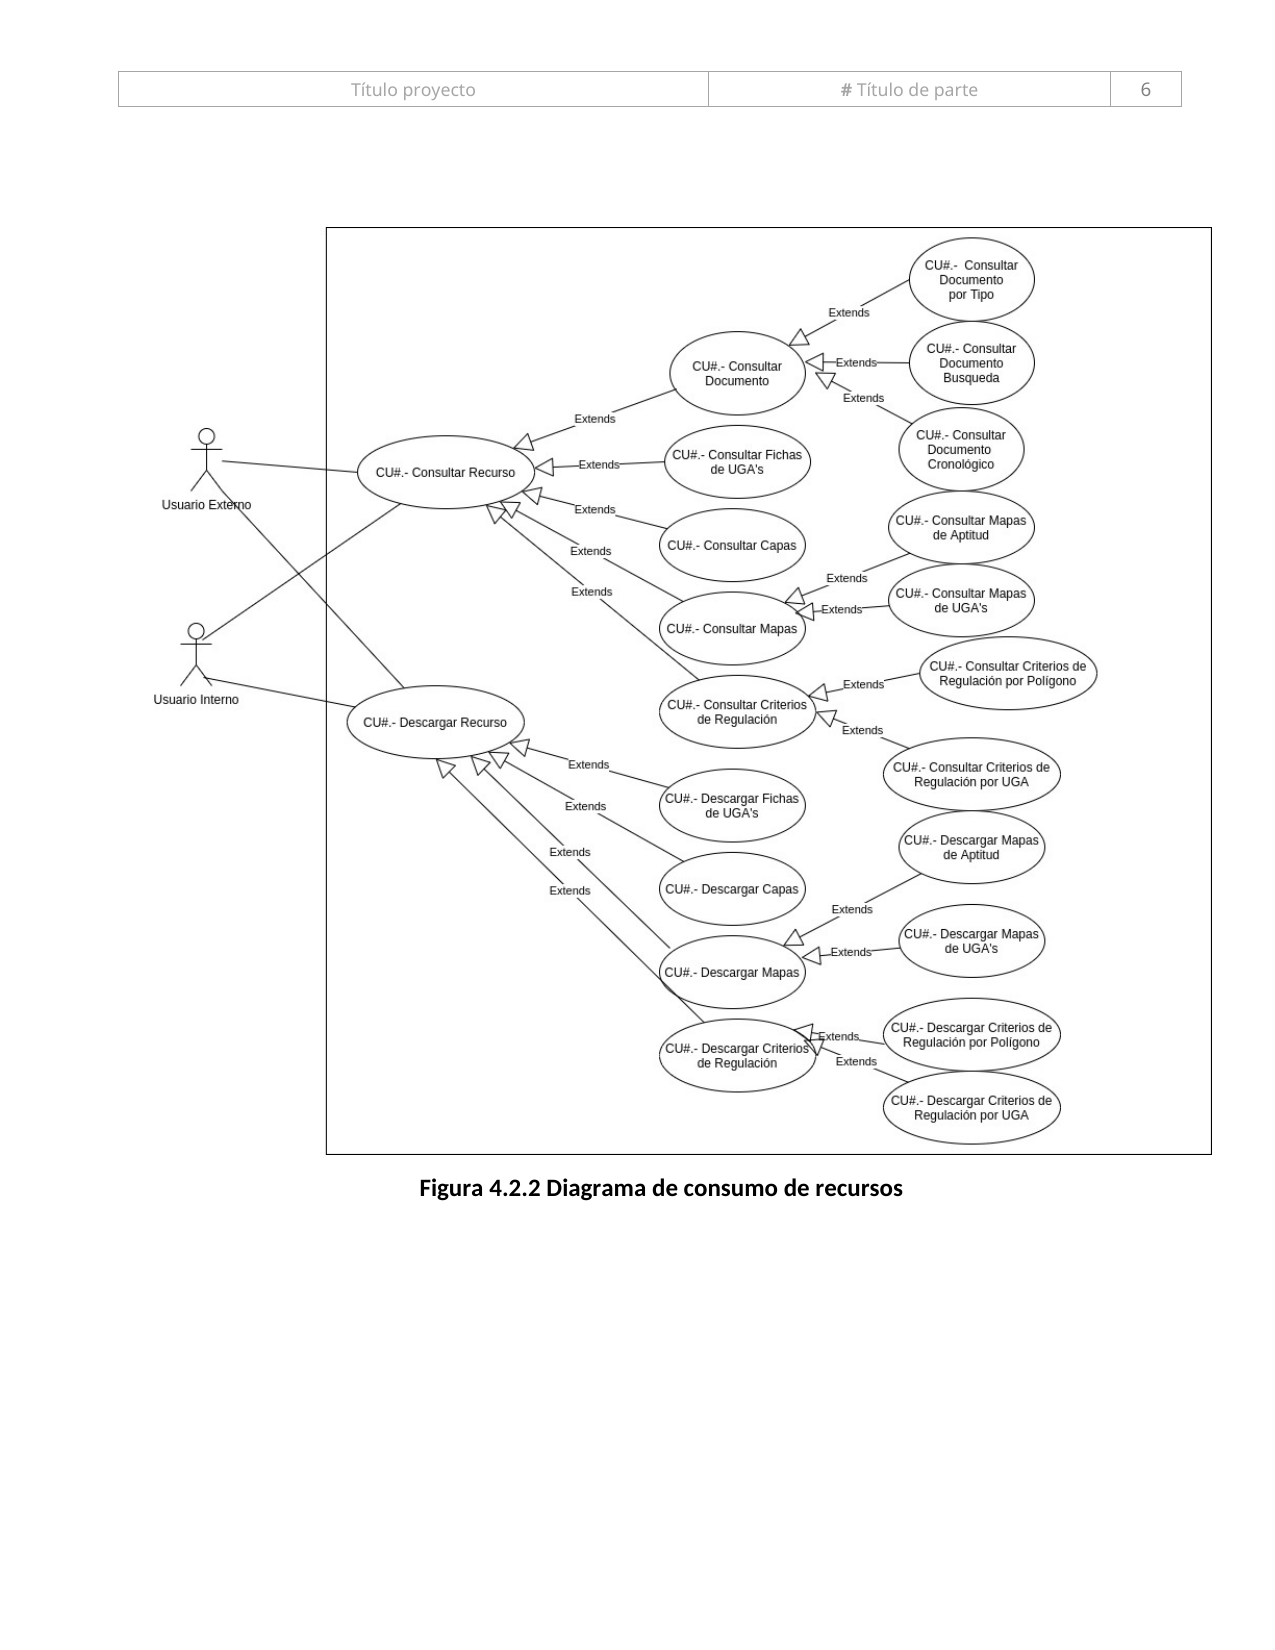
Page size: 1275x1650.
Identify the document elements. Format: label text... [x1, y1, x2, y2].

text Figura 4.2.2 Diagrama de consumo de recursos [106, 1172, 1169, 1202]
picture [153, 227, 1212, 1155]
